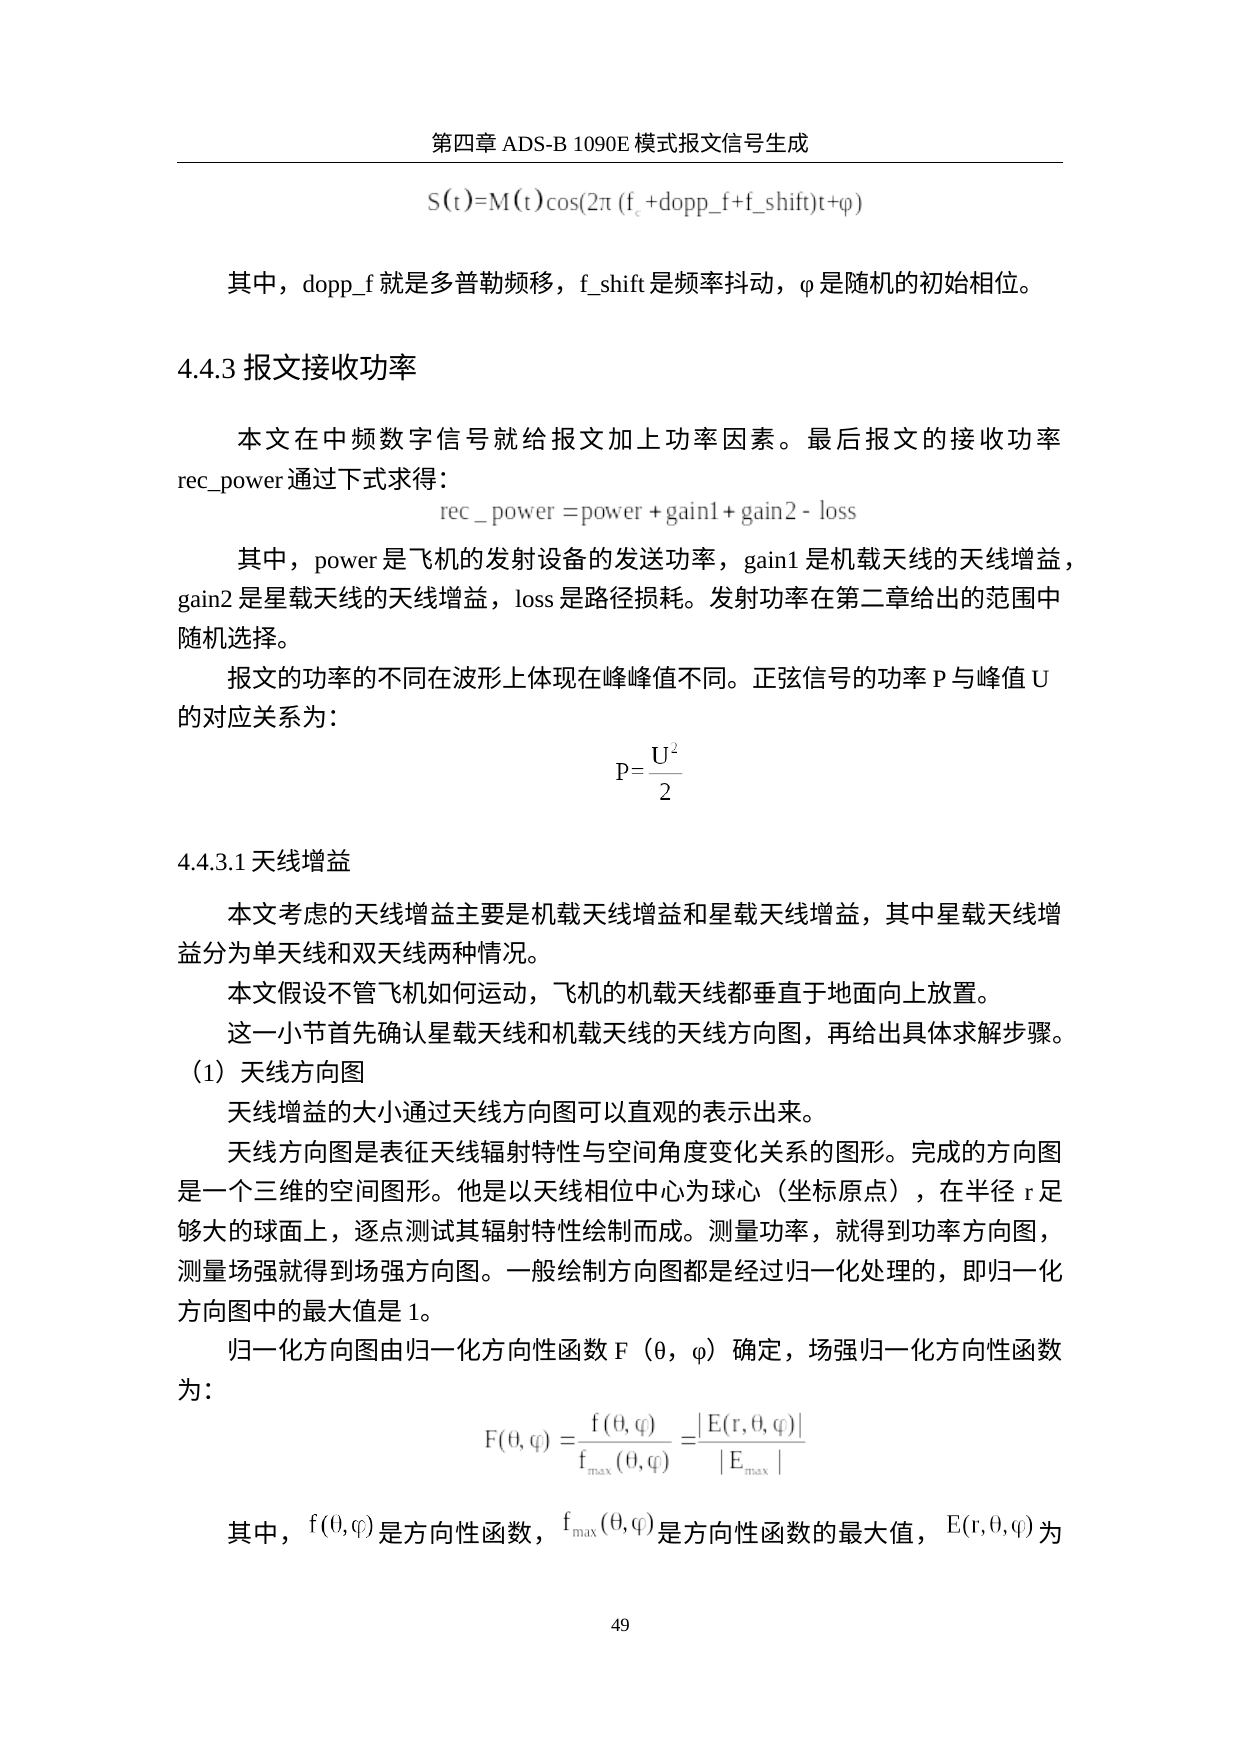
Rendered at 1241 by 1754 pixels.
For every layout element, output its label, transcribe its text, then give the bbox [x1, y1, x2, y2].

text 本文在中频数字信号就给报文加上功率因素。最后报文的接收功率rec_power通过下式求得： [177, 418, 1063, 498]
text 报文的功率的不同在波形上体现在峰峰值不同。正弦信号的功率P与峰值U的对应关系为： [177, 656, 1063, 736]
text 其中，dopp_f 就是多普勒频移，f_shift是频率抖动，φ是随机的初始相位。 [177, 262, 1063, 301]
text 本文考虑的天线增益主要是机载天线增益和星载天线增益，其中星载天线增益分为单天线和双天线两种情况。 [177, 892, 1063, 972]
text （1）天线方向图 [177, 1051, 1063, 1091]
text 其中，power是飞机的发射设备的发送功率，gain1是机载天线的天线增益，gain2是星载天线的天线增益，loss是路径损耗。发射功率在第二章给出的范围中随机选择。 [177, 537, 1063, 656]
text 4.4.3 报文接收功率 [177, 326, 1063, 406]
text 归一化方向图由归一化方向性函数F（θ，φ）确定，场强归一化方向性函数为： [177, 1329, 1063, 1408]
text 本文假设不管飞机如何运动，飞机的机载天线都垂直于地面向上放置。 [177, 972, 1063, 1011]
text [177, 1488, 1063, 1567]
text 天线方向图是表征天线辐射特性与空间角度变化关系的图形。完成的方向图是一个三维的空间图形。他是以天线相位中心为球心（坐标原点），在半径r足够大的球面上，逐点测试其辐射特性绘制而成。测量功率，就得到功率方向图，测量场强就得到场强方向图。一般绘制方向图都是经过归一化处理的，即归一化方向图中的最大值是1。 [177, 1131, 1063, 1329]
text 这一小节首先确认星载天线和机载天线的天线方向图，再给出具体求解步骤。 [177, 1011, 1063, 1051]
text 4.4.3.1天线增益 [177, 840, 1063, 880]
text 天线增益的大小通过天线方向图可以直观的表示出来。 [177, 1091, 1063, 1131]
